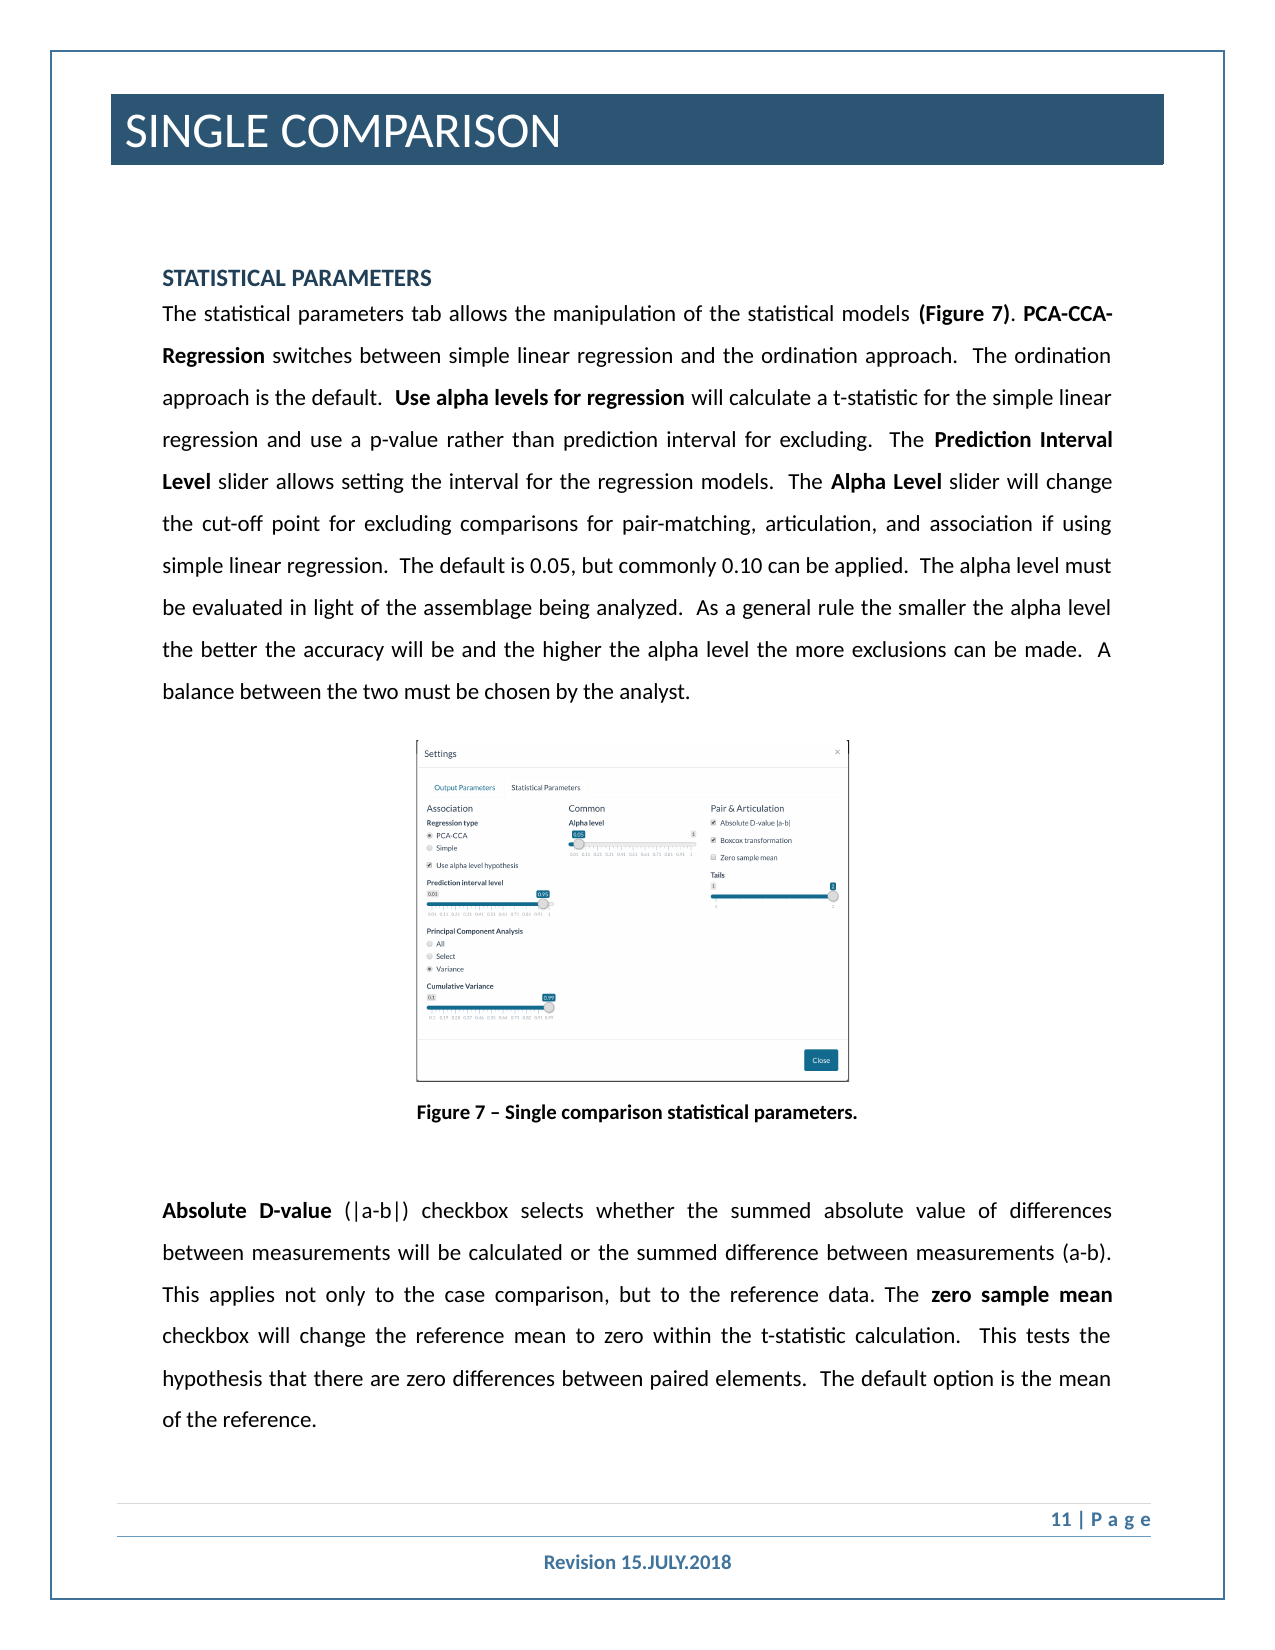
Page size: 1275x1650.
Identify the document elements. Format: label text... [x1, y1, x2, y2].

text Absolute D-value (|a-b|) checkbox selects whether the summed absolute value of differences between measurements will be calculated or the summed difference between measurements (a-b). This applies not only to the case comparison, but to the reference data. The zero sample mean checkbox will change the reference mean to zero within the t-statistic calculation. This tests the hypothesis that there are zero differences between paired elements. The default option is the mean of the reference. [162, 1196, 1113, 1434]
text The statistical parameters tab allows the manipulation of the statistical models (Figure 7). PCA-CCA-Regression switches between simple linear regression and the ordination approach. The ordination approach is the default. Use alpha levels for regression will calculate a t-statistic for the simple linear regression and use a p-value rather than prediction interval for excluding. The Prediction Interval Level slider allows setting the interval for the regression models. The Alpha Level slider will change the cut-off point for excluding comparisons for pair-matching, articulation, and association if using simple linear regression. The default is 0.05, but commonly 0.10 can be applied. The alpha level must be evaluated in light of the assemblage being analyzed. As a general rule the smaller the alpha level the better the accuracy will be and the higher the alpha level the more exclusions can be made. A balance between the two must be chosen by the analyst. [162, 299, 1113, 705]
table_header [401, 736, 873, 1095]
picture [416, 740, 850, 1082]
subtitle statistical parameters [162, 262, 1113, 293]
table_cell Figure 7 – Single comparison statistical parameters. [401, 1095, 873, 1137]
